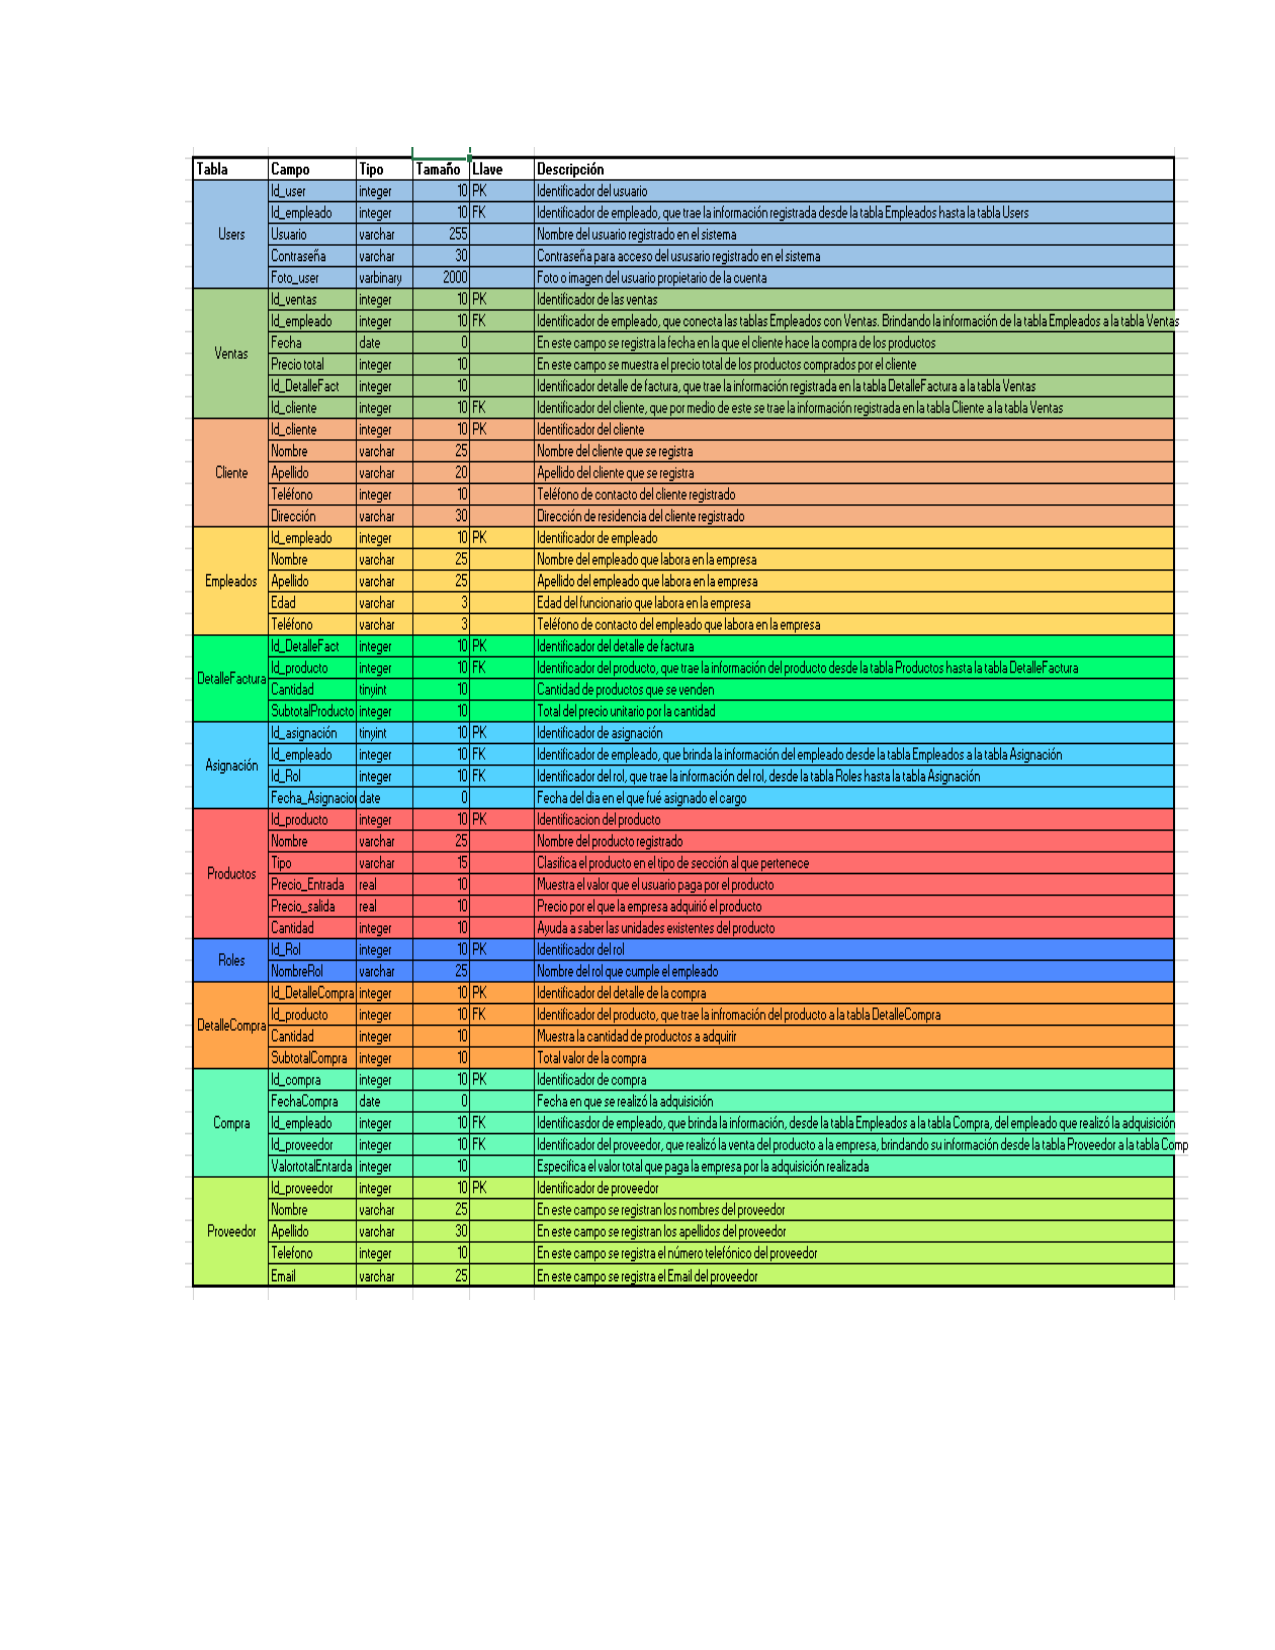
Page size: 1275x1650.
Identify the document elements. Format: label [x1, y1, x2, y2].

picture [185, 147, 1189, 1300]
